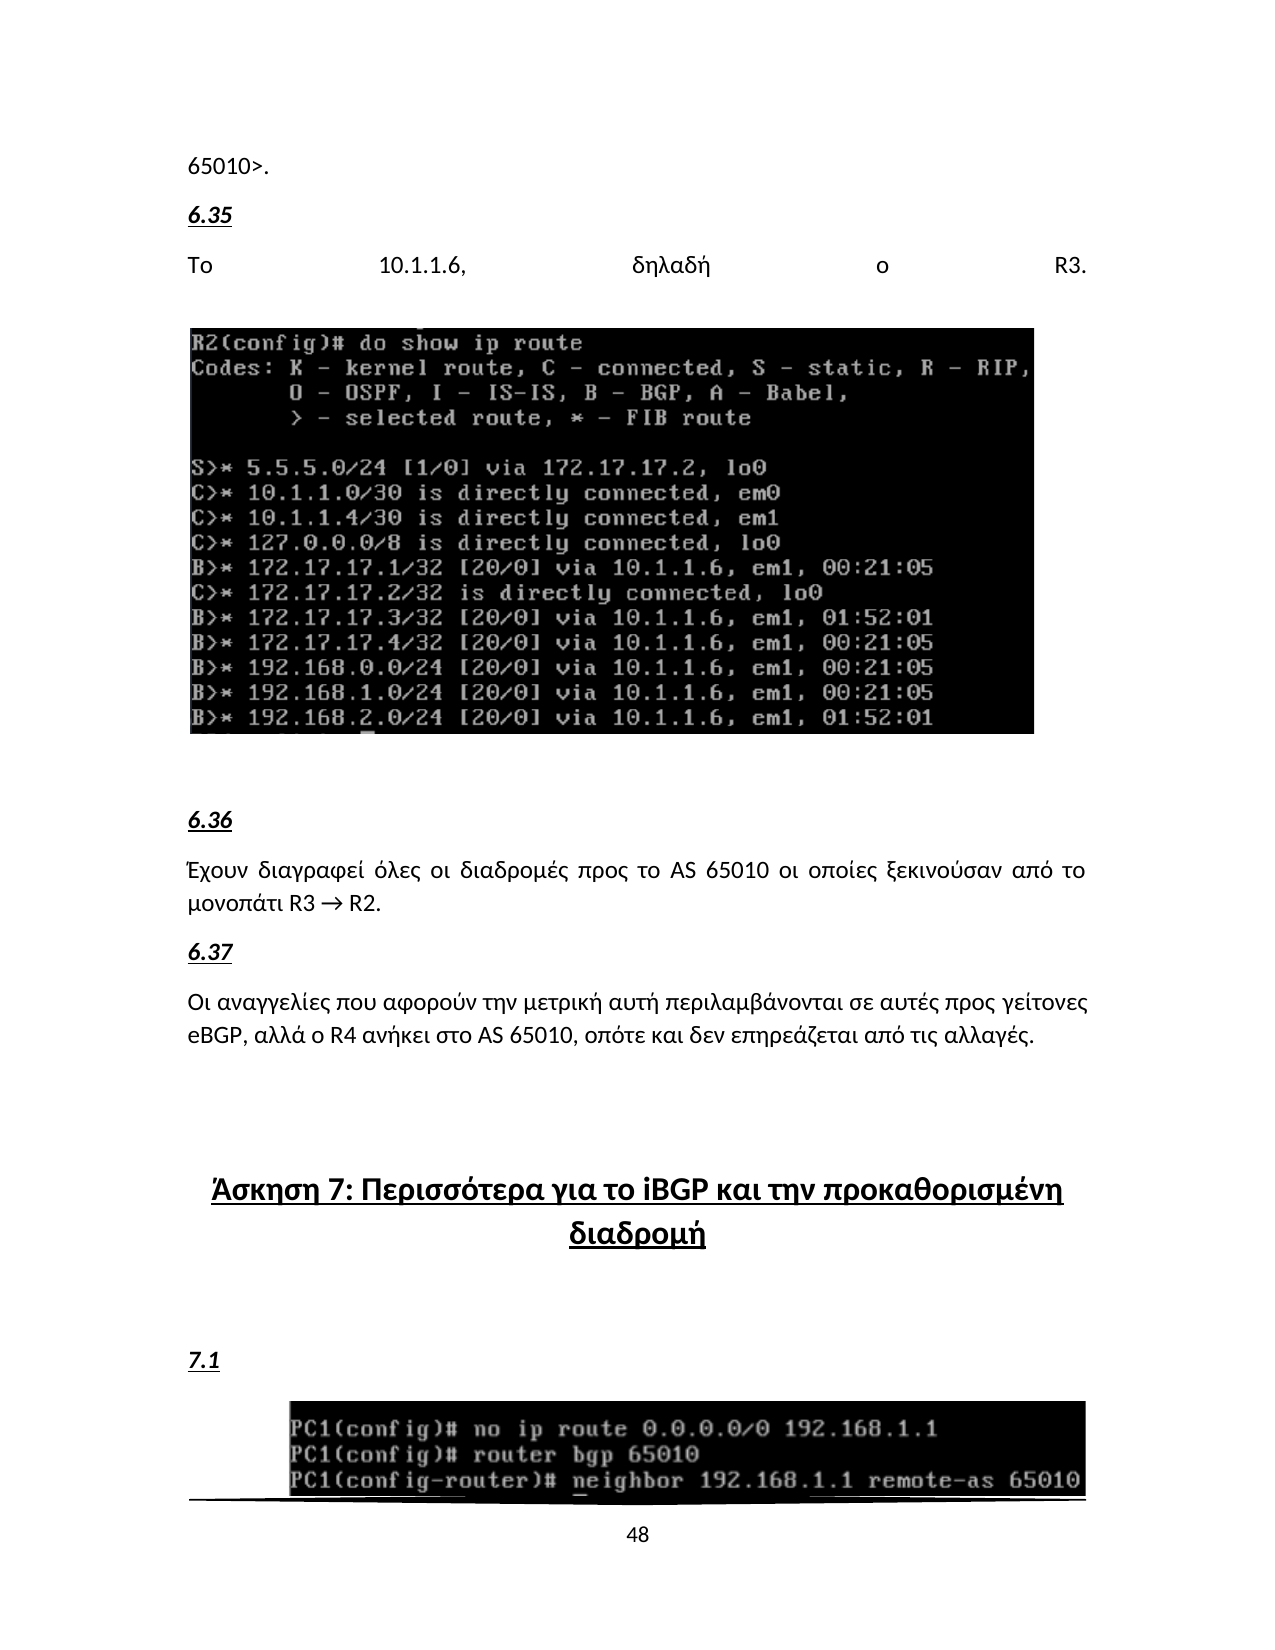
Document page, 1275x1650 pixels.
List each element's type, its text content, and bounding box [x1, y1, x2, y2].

text 6.36 [187, 804, 1087, 835]
text 6.37 [187, 936, 1087, 967]
text Οι αναγγελίες που αφορούν την μετρική αυτή περιλαμβάνονται σε αυτές προς γείτονες eBGP, αλλά ο R4 ανήκει στο AS 65010, οπότε και δεν επηρεάζεται από τις αλλαγές. [187, 986, 1087, 1049]
text Άσκηση 7: Περισσότερα για το iBGP και την προκαθορισμένη διαδρομή [187, 1168, 1087, 1283]
text Το 10.1.1.6, δηλαδή ο R3. [187, 249, 1087, 310]
picture [288, 1401, 1086, 1496]
picture [190, 328, 1035, 734]
text Έχουν διαγραφεί όλες οι διαδρομές προς το AS 65010 οι οποίες ξεκινούσαν από το μονοπάτι R3 → R2. [187, 854, 1087, 917]
text 6.35 [187, 199, 1087, 230]
text 7.1 [187, 1301, 1087, 1375]
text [187, 150, 1087, 181]
